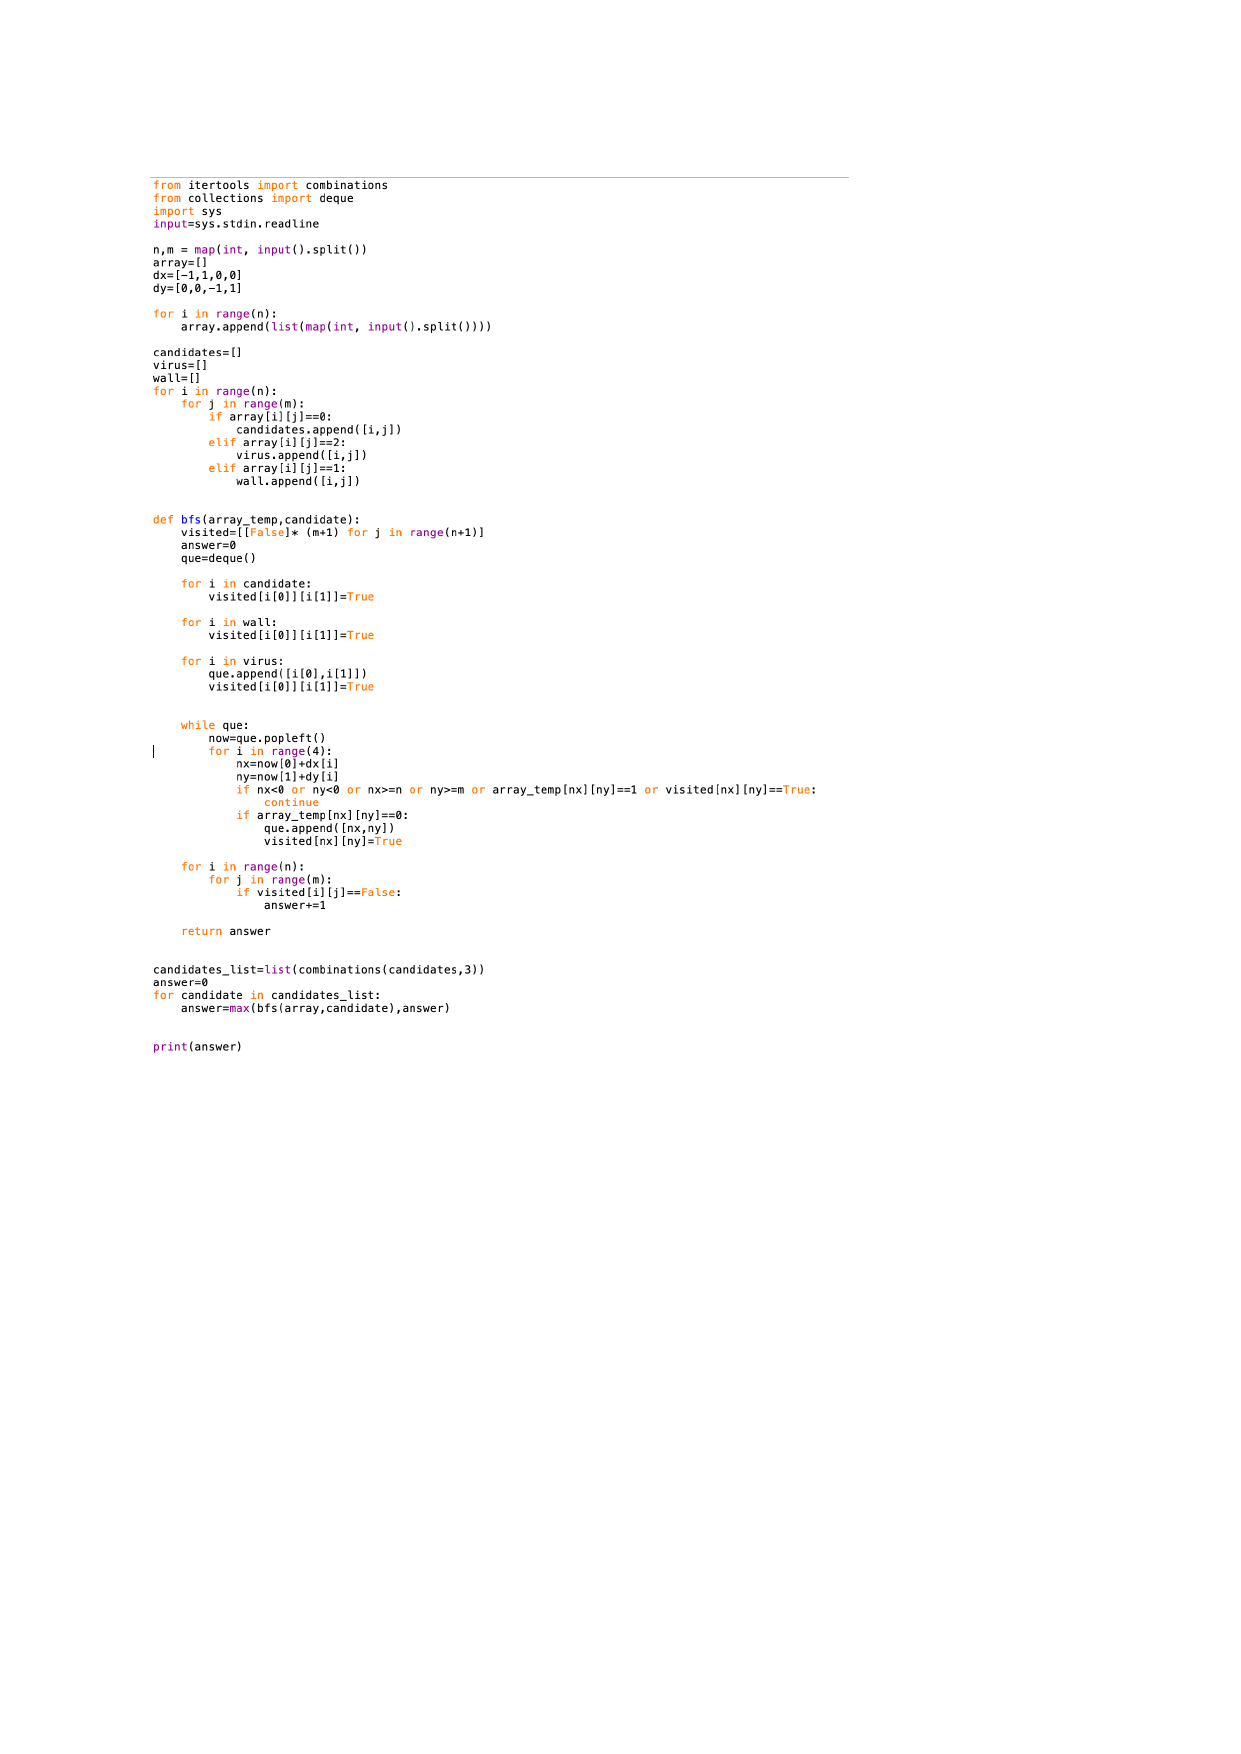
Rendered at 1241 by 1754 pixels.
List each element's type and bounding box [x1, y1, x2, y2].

picture [150, 177, 849, 1071]
